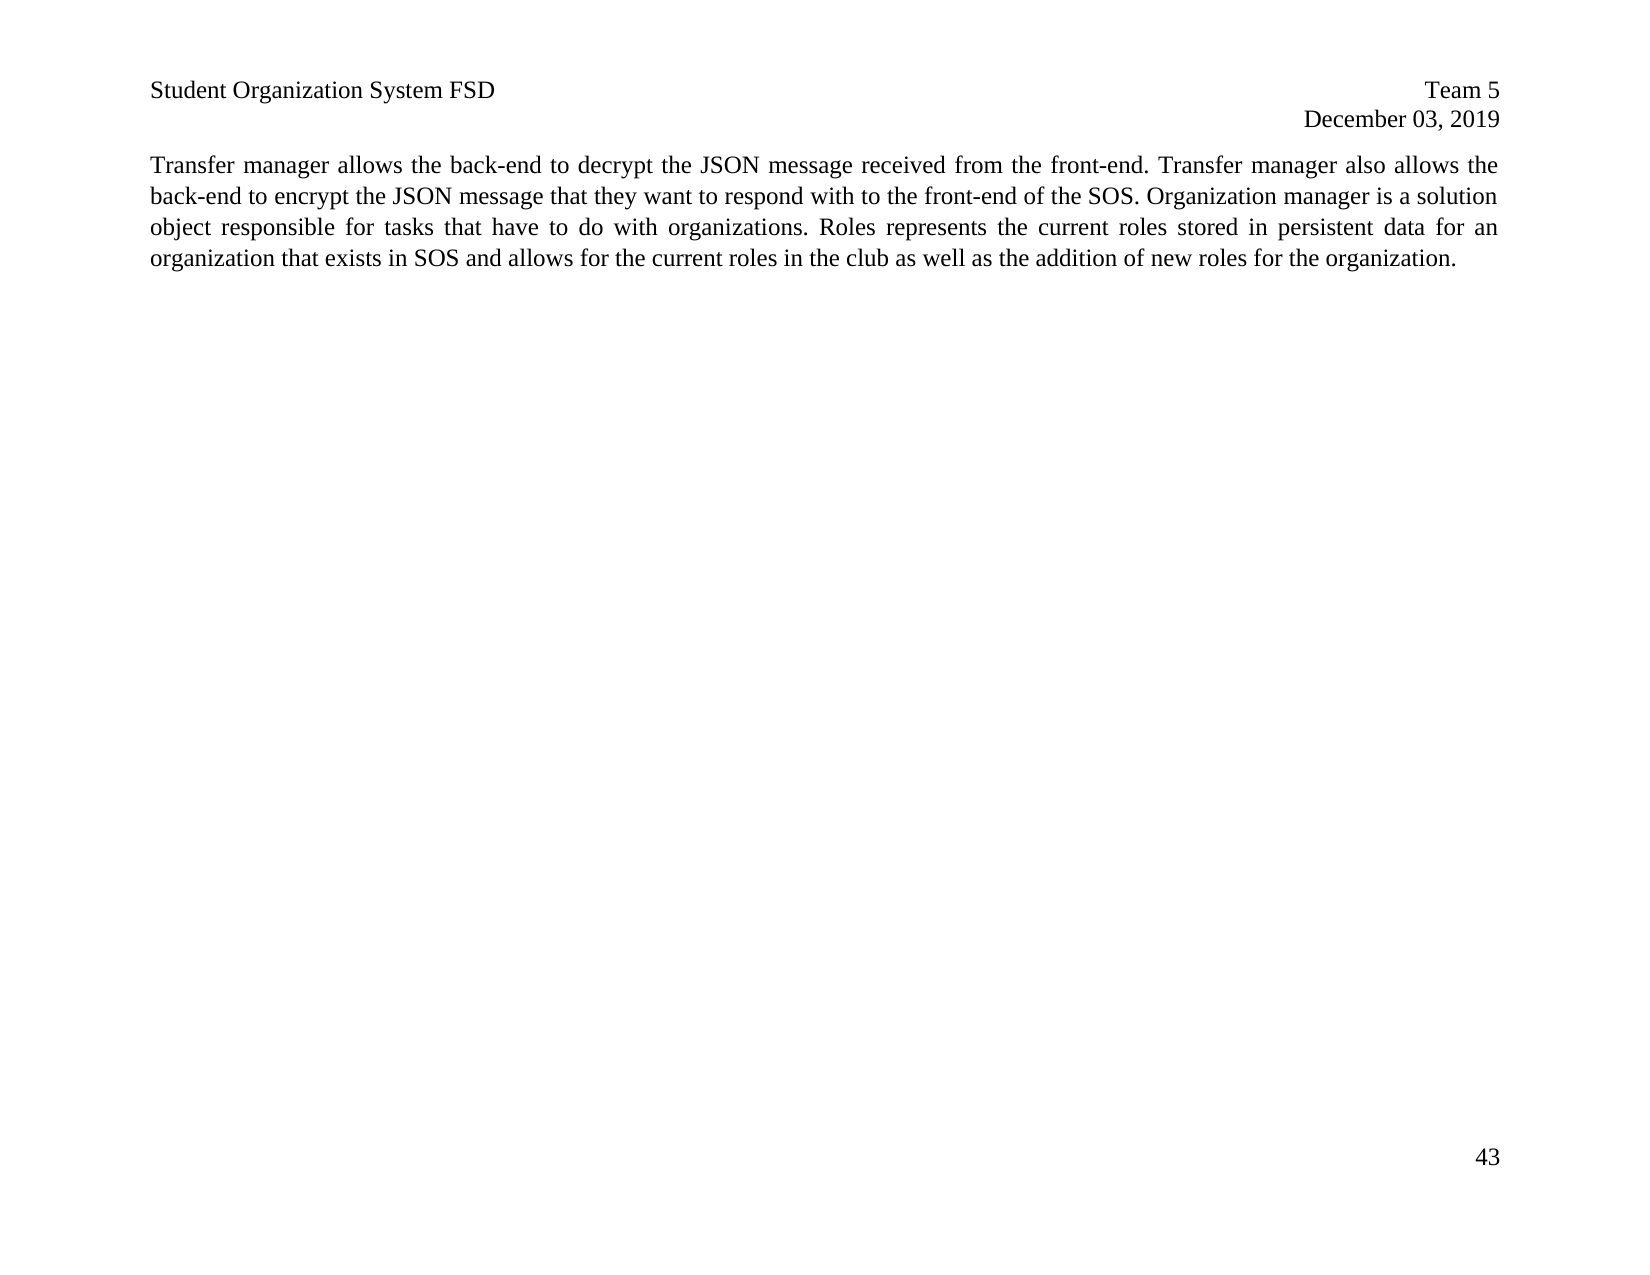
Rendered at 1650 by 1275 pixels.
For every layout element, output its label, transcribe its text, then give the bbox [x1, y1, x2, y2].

text Transfer manager allows the back-end to decrypt the JSON message received from the front-end. Transfer manager also allows the back-end to encrypt the JSON message that they want to respond with to the front-end of the SOS. Organization manager is a solution object responsible for tasks that have to do with organizations. Roles represents the current roles stored in persistent data for an organization that exists in SOS and allows for the current roles in the club as well as the addition of new roles for the organization. [150, 150, 1500, 272]
